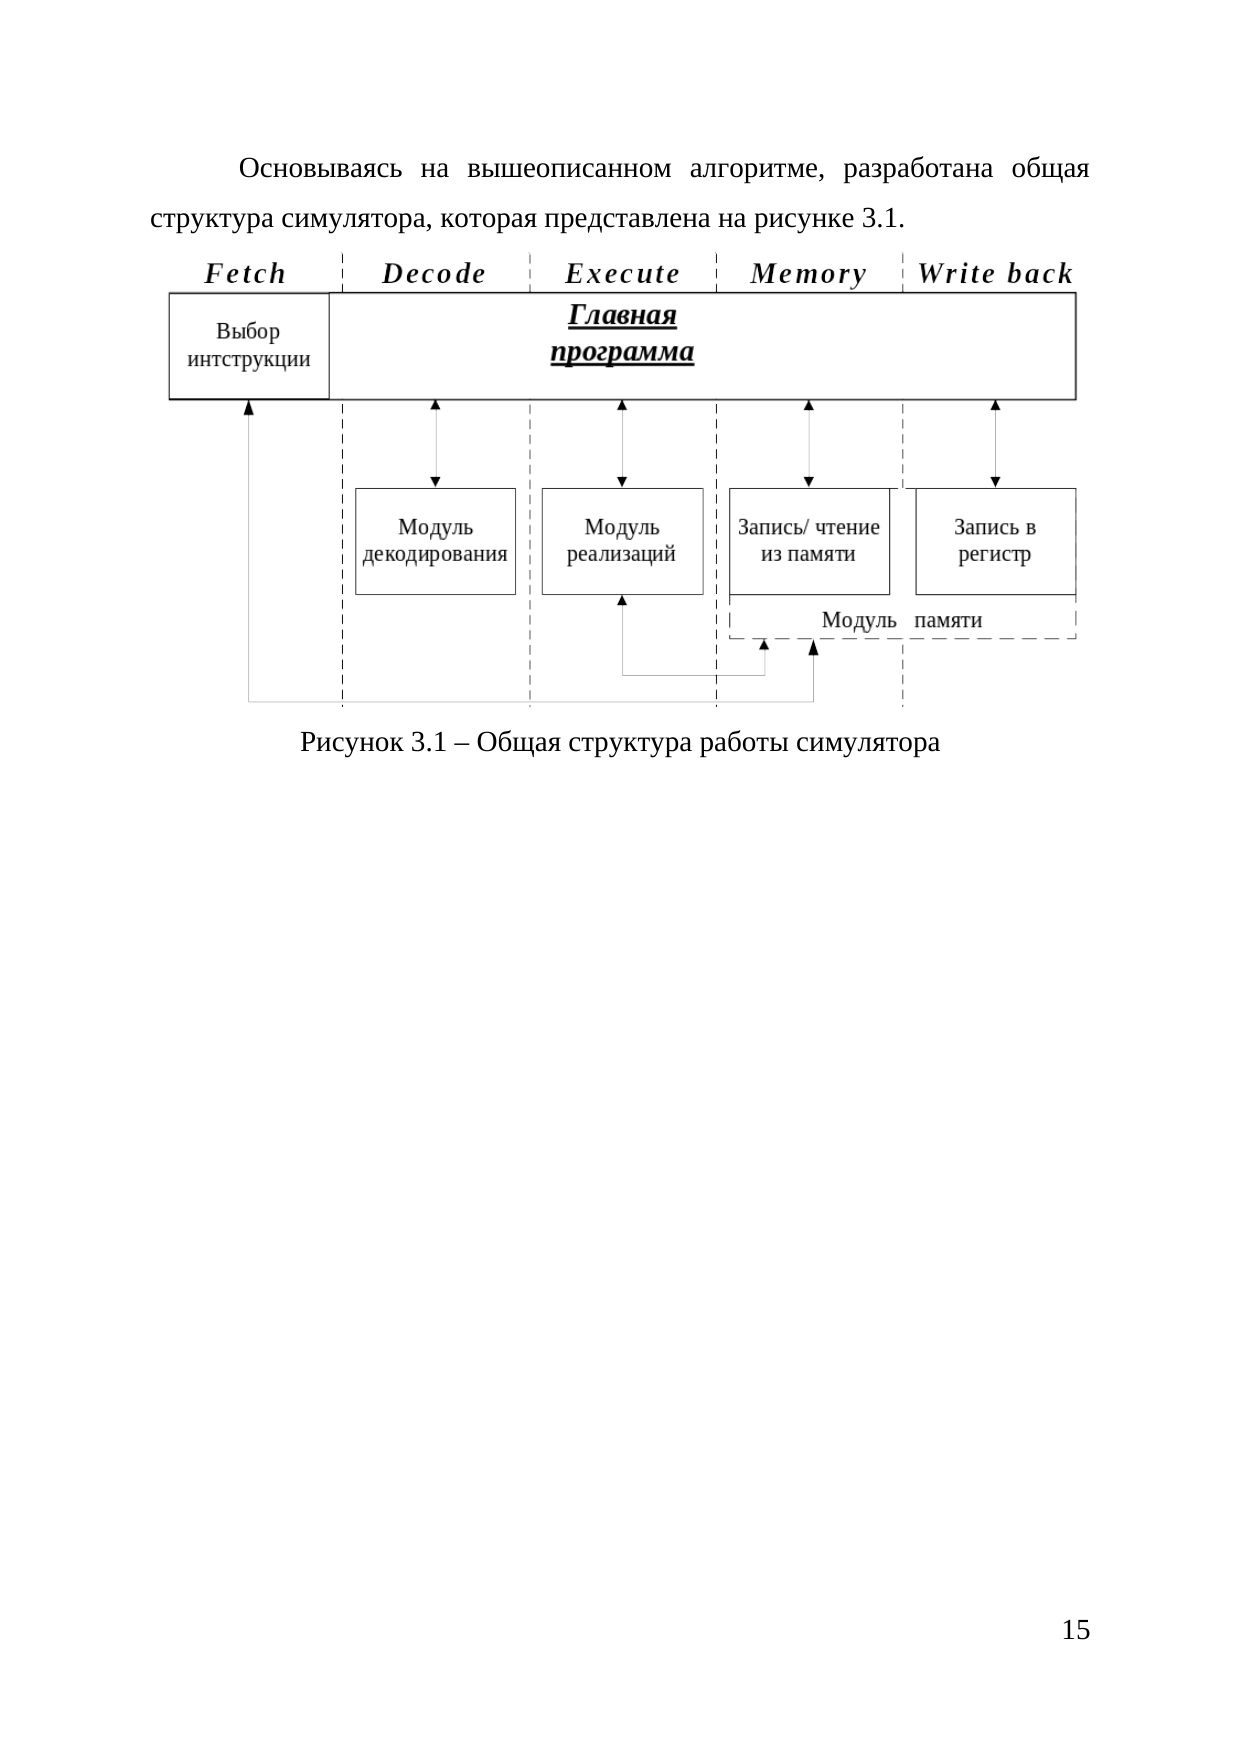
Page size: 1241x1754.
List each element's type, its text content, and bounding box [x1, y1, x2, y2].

text Основываясь на вышеописанном алгоритме, разработана общая структура симулятора, которая представлена на рисунке 3.1. [150, 150, 1090, 234]
list Рисунок 3.1 – Общая структура работы симулятора [150, 724, 1090, 757]
